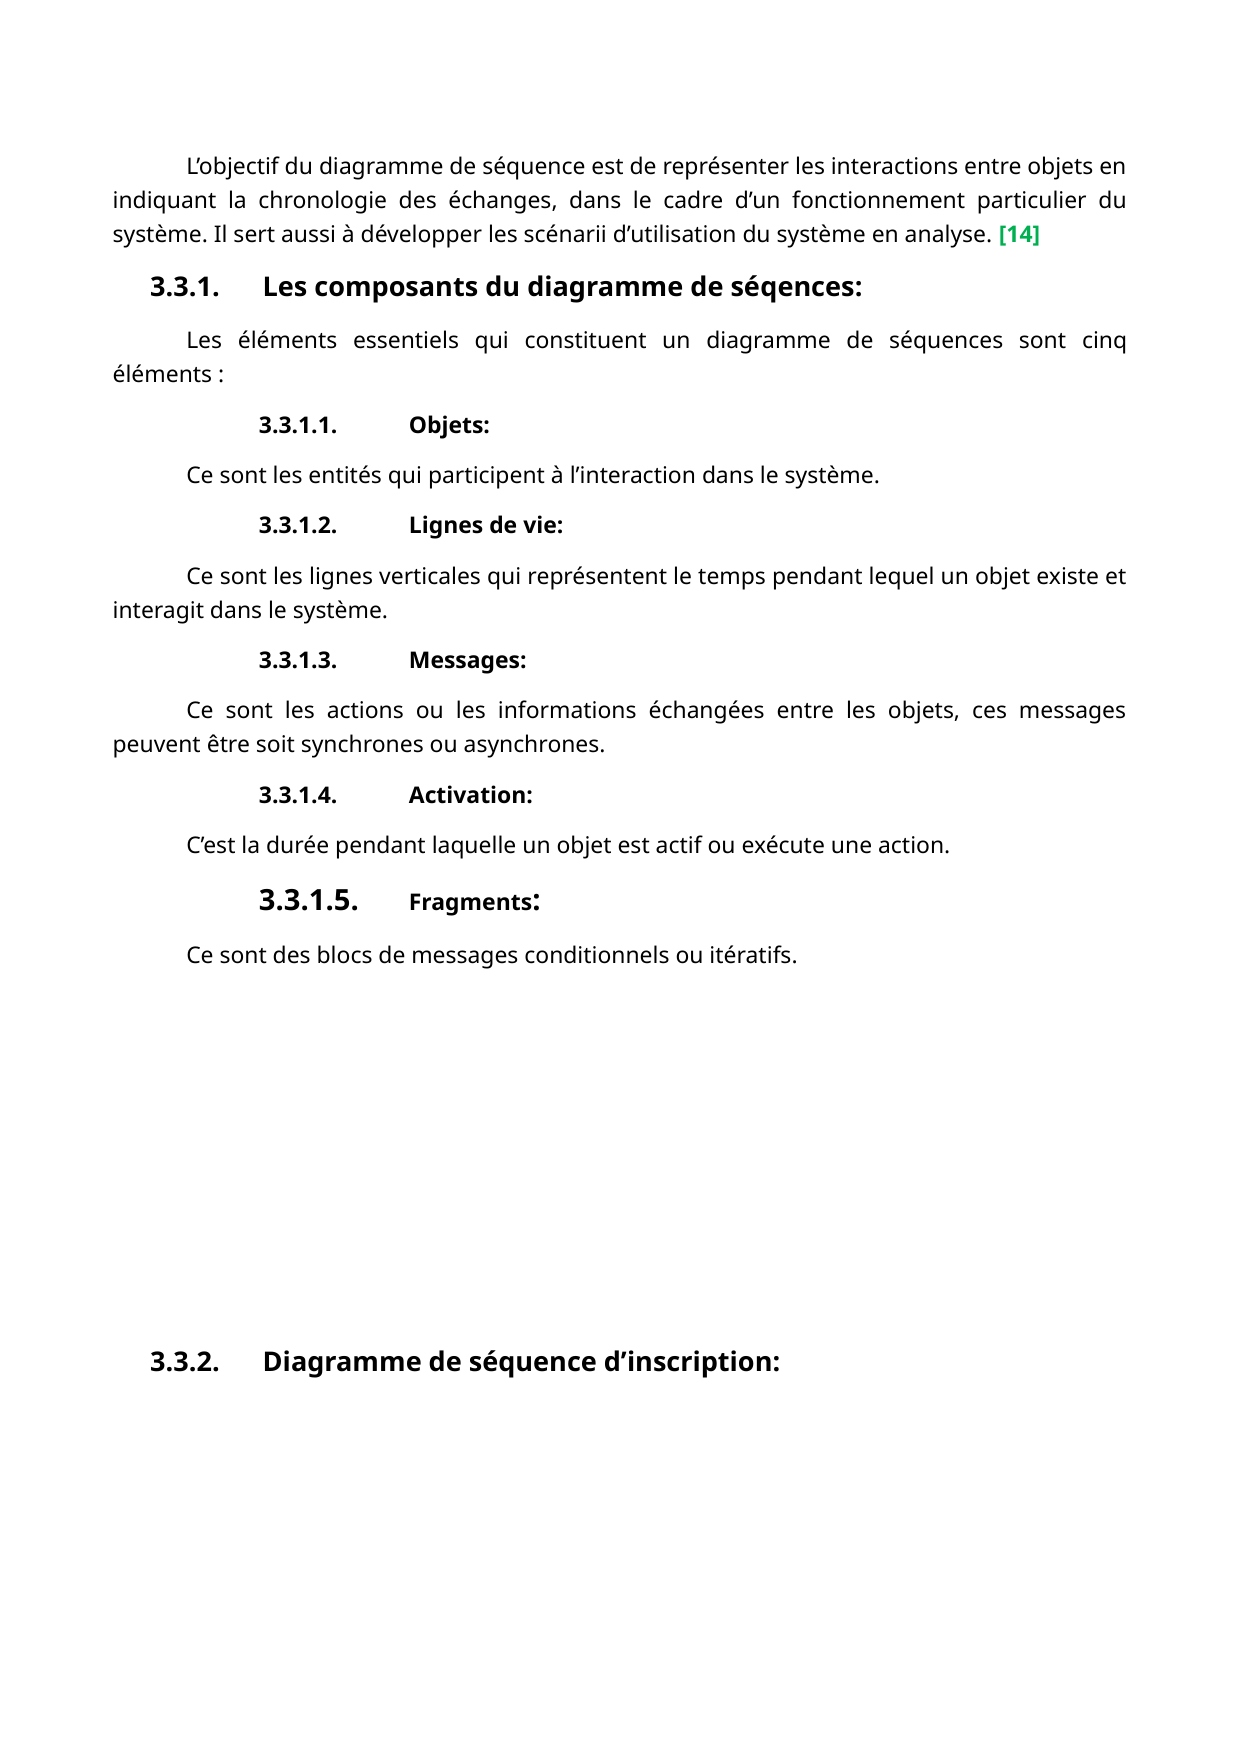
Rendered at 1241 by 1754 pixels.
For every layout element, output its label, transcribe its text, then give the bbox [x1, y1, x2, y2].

text Ce sont les entités qui participent à l’interaction dans le système. [112, 459, 1128, 490]
text C’est la durée pendant laquelle un objet est actif ou exécute une action. [112, 829, 1128, 860]
list Objets: [259, 408, 1128, 440]
text Ce sont les lignes verticales qui représentent le temps pendant lequel un objet existe et interagit dans le système. [112, 560, 1128, 625]
text Ce sont des blocs de messages conditionnels ou itératifs. [112, 939, 1128, 970]
list Activation: [259, 778, 1128, 810]
list Les composants du diagramme de séqences: [150, 268, 1128, 305]
list Diagramme de séquence d’inscription: [150, 1342, 1128, 1379]
text Les éléments essentiels qui constituent un diagramme de séquences sont cinq éléments : [112, 324, 1128, 389]
text Ce sont les actions ou les informations échangées entre les objets, ces messages peuvent être soit synchrones ou asynchrones. [112, 694, 1128, 759]
list Lignes de vie: [259, 509, 1128, 541]
list Messages: [259, 644, 1128, 675]
text L’objectif du diagramme de séquence est de représenter les interactions entre objets en indiquant la chronologie des échanges, dans le cadre d’un fonctionnement particulier du système. Il sert aussi à développer les scénarii d’utilisation du système en analyse. [14] [112, 150, 1128, 249]
list Fragments: [259, 879, 1128, 919]
